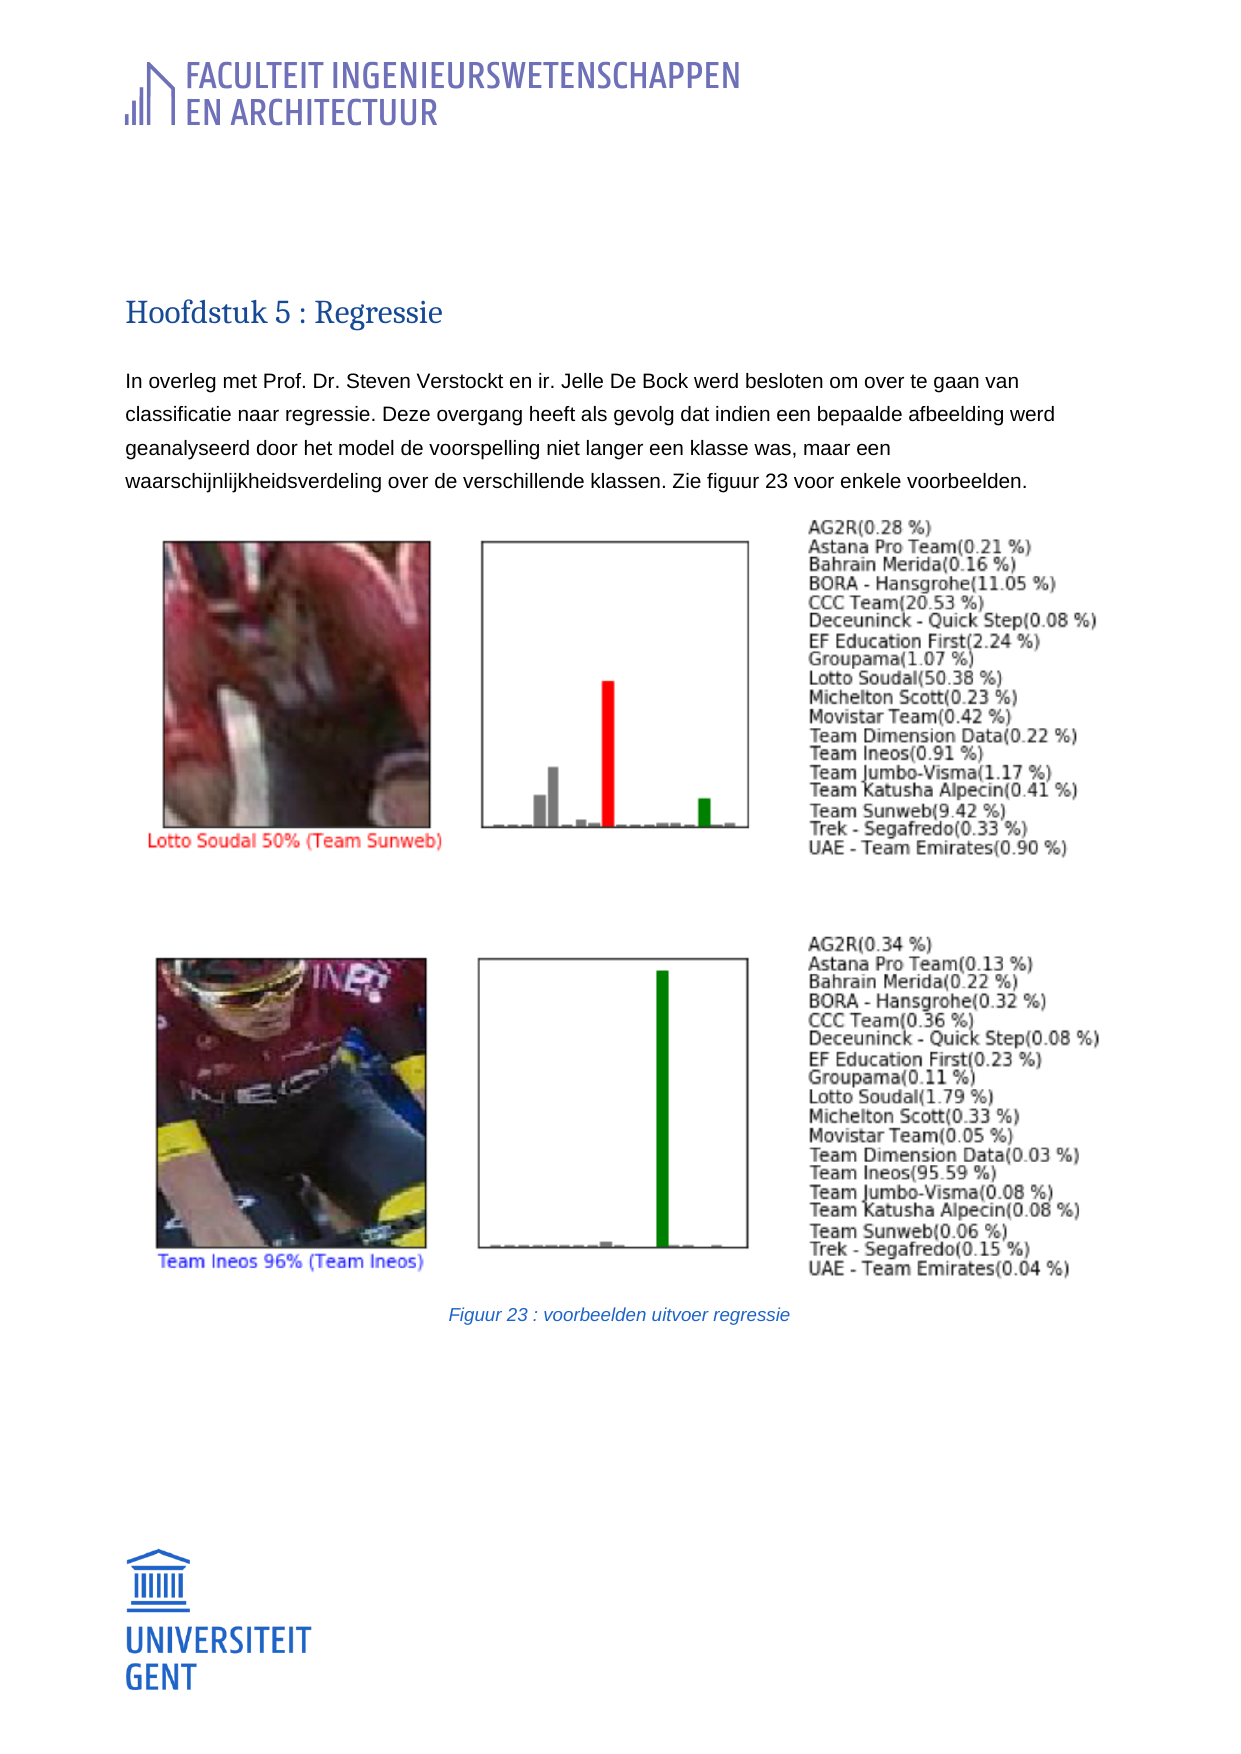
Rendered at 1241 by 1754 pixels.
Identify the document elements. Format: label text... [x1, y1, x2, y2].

picture [125, 928, 1116, 1285]
text In overleg met Prof. Dr. Steven Verstockt en ir. Jelle De Bock werd besloten om over te gaan van classificatie naar regressie. Deze overgang heeft als gevolg dat indien een bepaalde afbeelding werd geanalyseerd door het model de voorspelling niet langer een klasse was, maar een waarschijnlijkheidsverdeling over de verschillende klassen. Zie figuur 23 voor enkele voorbeelden. [125, 362, 1115, 495]
picture [64, 1501, 378, 1752]
picture [125, 500, 1116, 869]
subtitle Hoofdstuk 5 : Regressie [125, 293, 1115, 331]
picture [62, 0, 815, 188]
